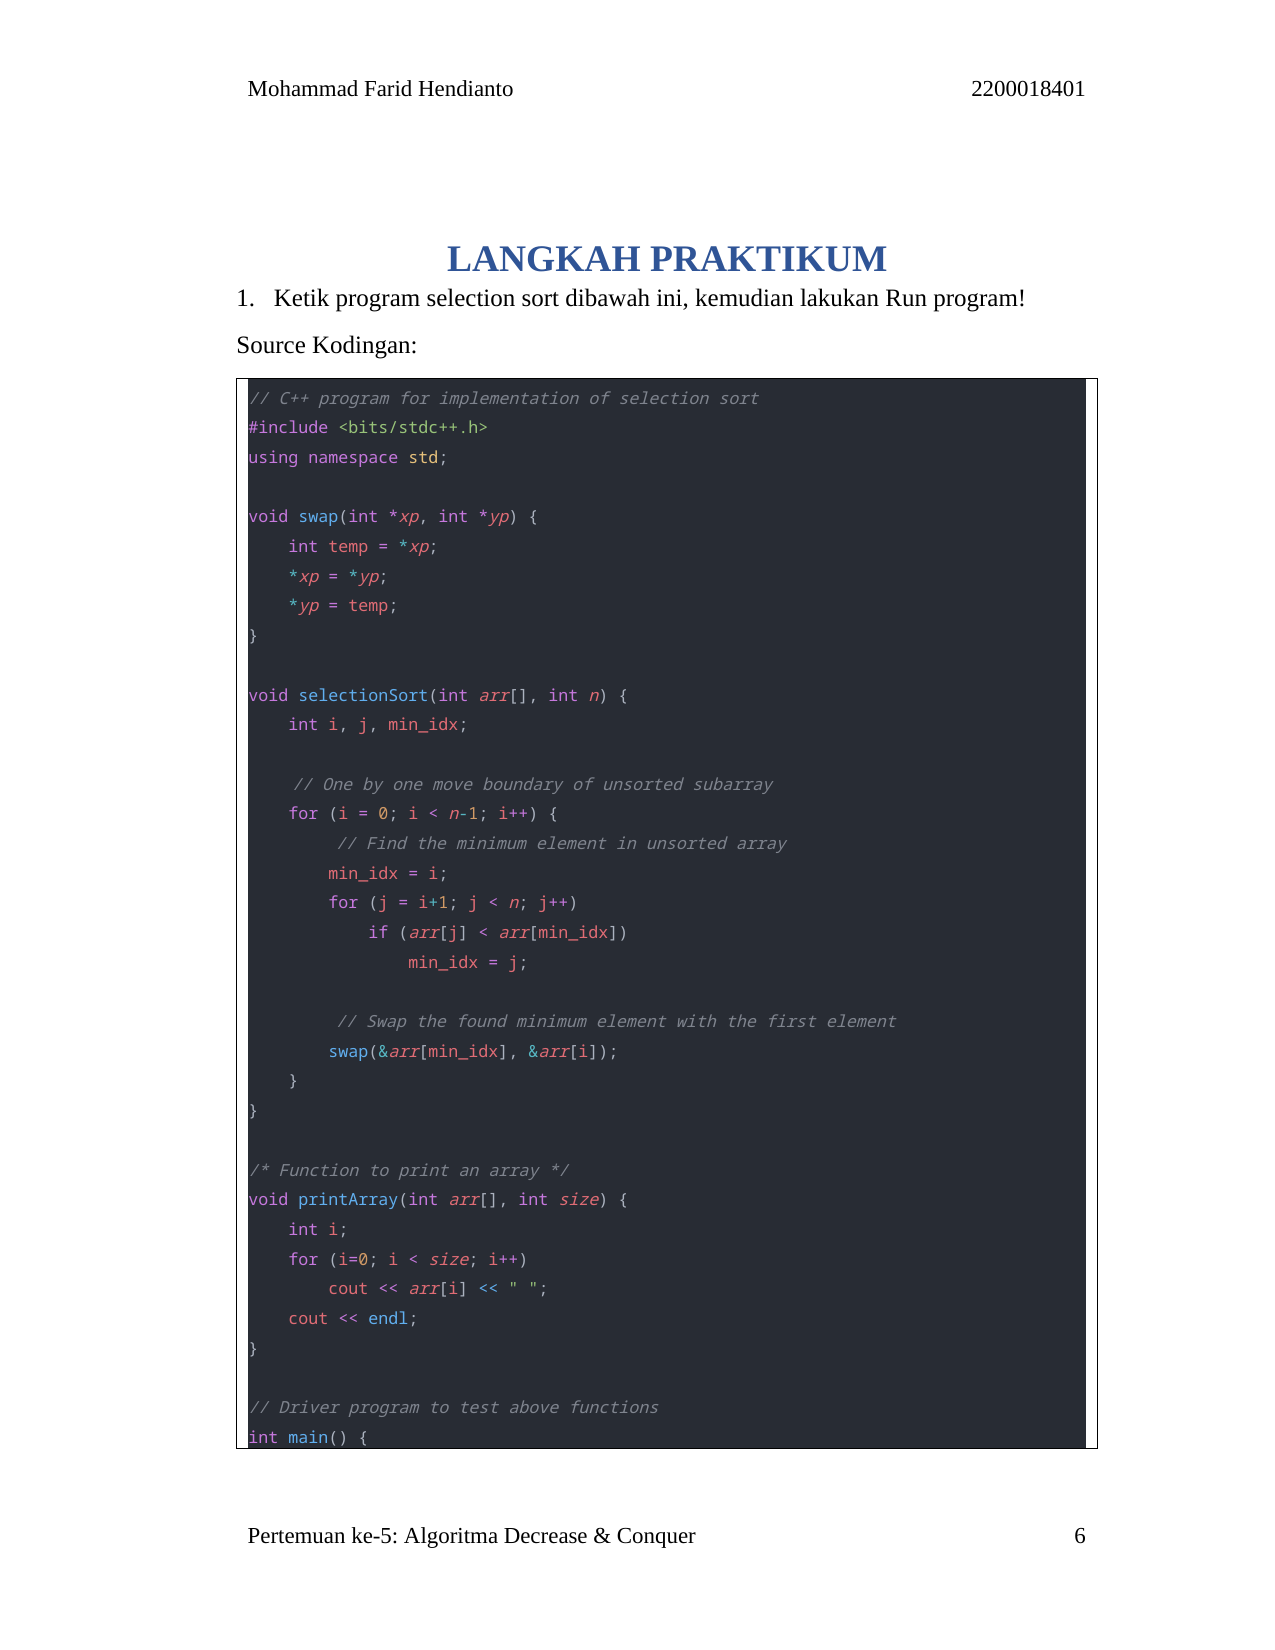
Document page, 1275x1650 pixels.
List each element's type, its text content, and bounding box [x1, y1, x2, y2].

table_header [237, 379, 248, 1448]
list Ketik program selection sort dibawah ini, kemudian lakukan Run program! [236, 283, 1098, 312]
subtitle LANGKAH PRAKTIKUM [236, 236, 1098, 279]
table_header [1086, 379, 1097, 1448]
text Source Kodingan: [236, 331, 1098, 359]
